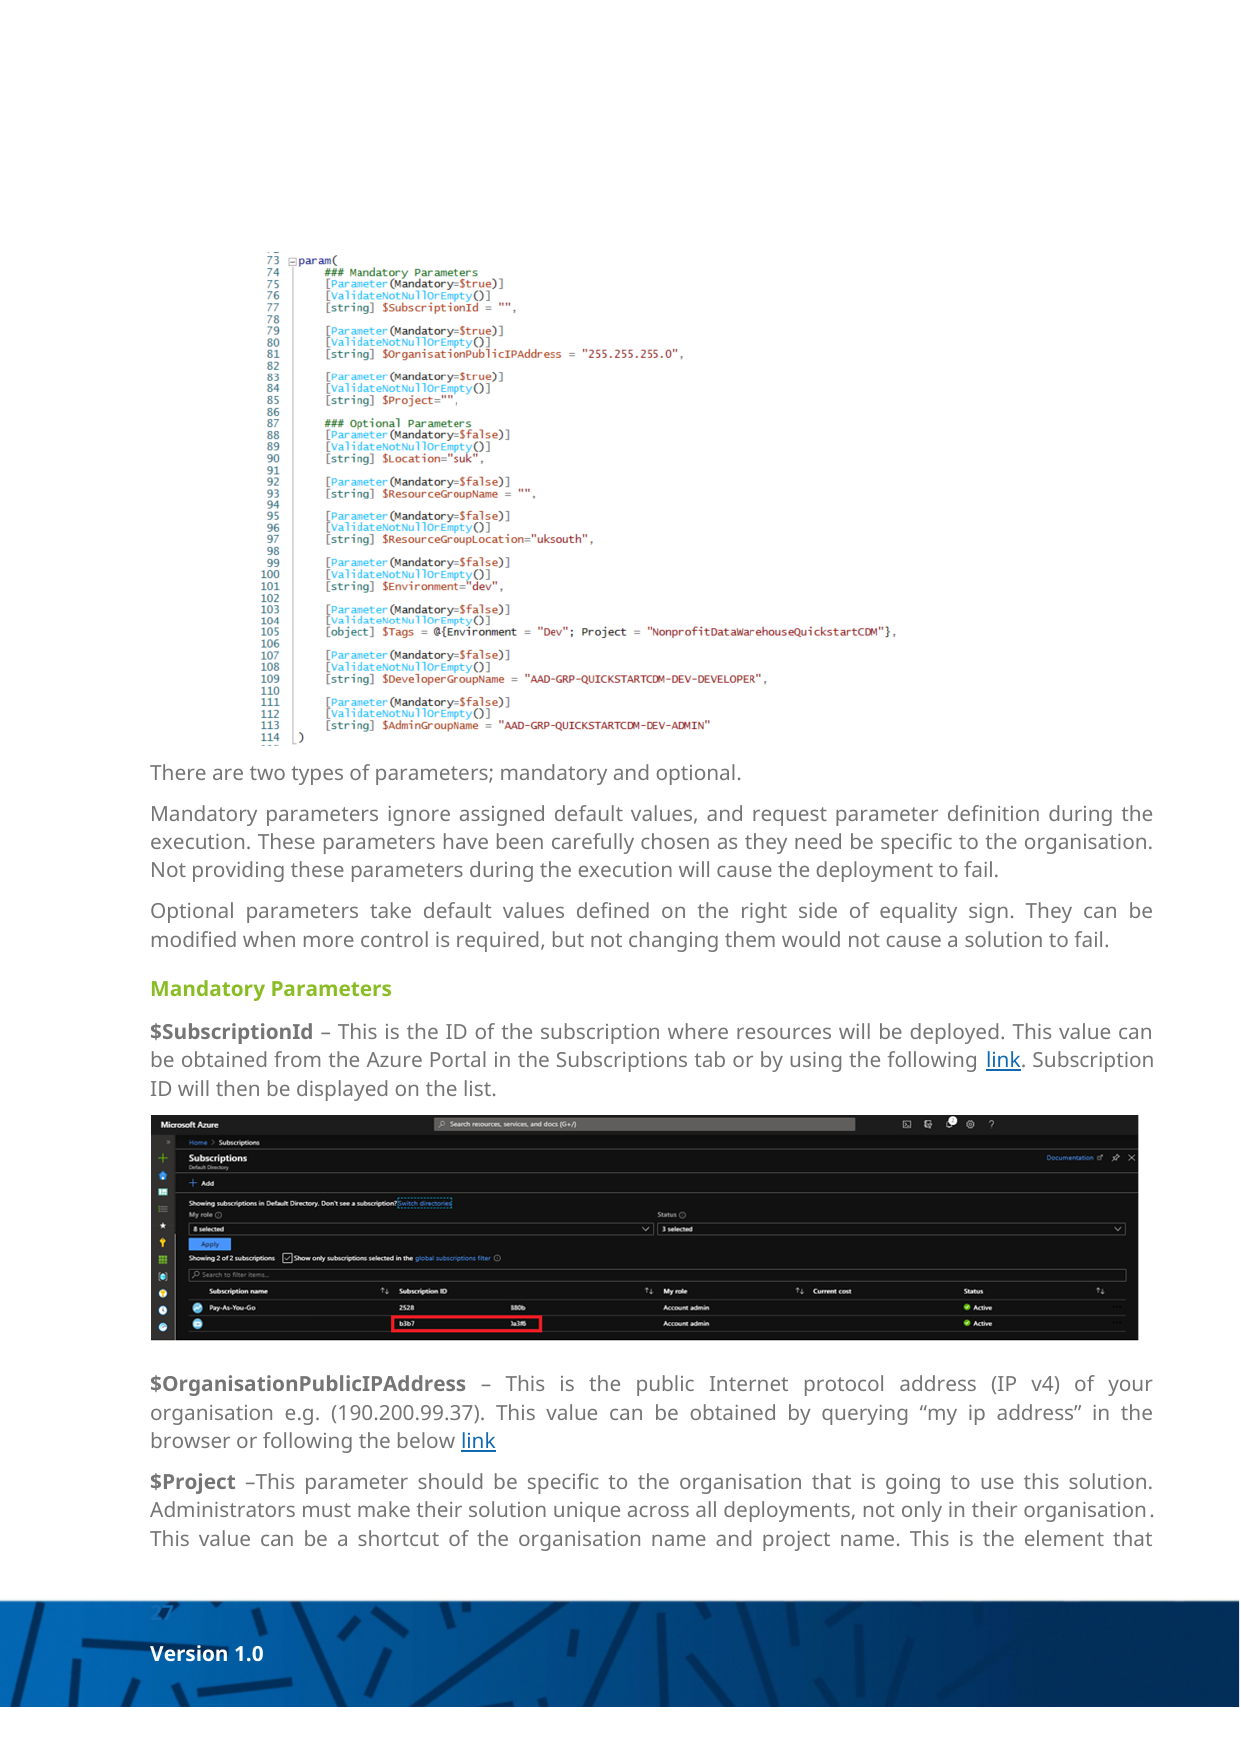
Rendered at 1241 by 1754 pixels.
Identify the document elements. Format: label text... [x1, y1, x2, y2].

picture [150, 1114, 1139, 1341]
text Optional parameters take default values defined on the right side of equality sign. They can be modified when more control is required, but not changing them would not cause a solution to fail. [150, 897, 1155, 953]
text $SubscriptionId – This is the ID of the subscription where resources will be deployed. This value can be obtained from the Azure Portal in the Subscriptions tab or by using the following link. Subscription ID will then be displayed on the list. [150, 1017, 1155, 1102]
text There are two types of parameters; mandatory and optional. [150, 758, 1155, 786]
picture [261, 252, 1044, 746]
picture [0, 1598, 1240, 1707]
subtitle Mandatory Parameters [150, 974, 1155, 1003]
text Mandatory parameters ignore assigned default values, and request parameter definition during the execution. These parameters have been carefully chosen as they need be specific to the organisation. Not providing these parameters during the execution will cause the deployment to fail. [150, 799, 1155, 884]
